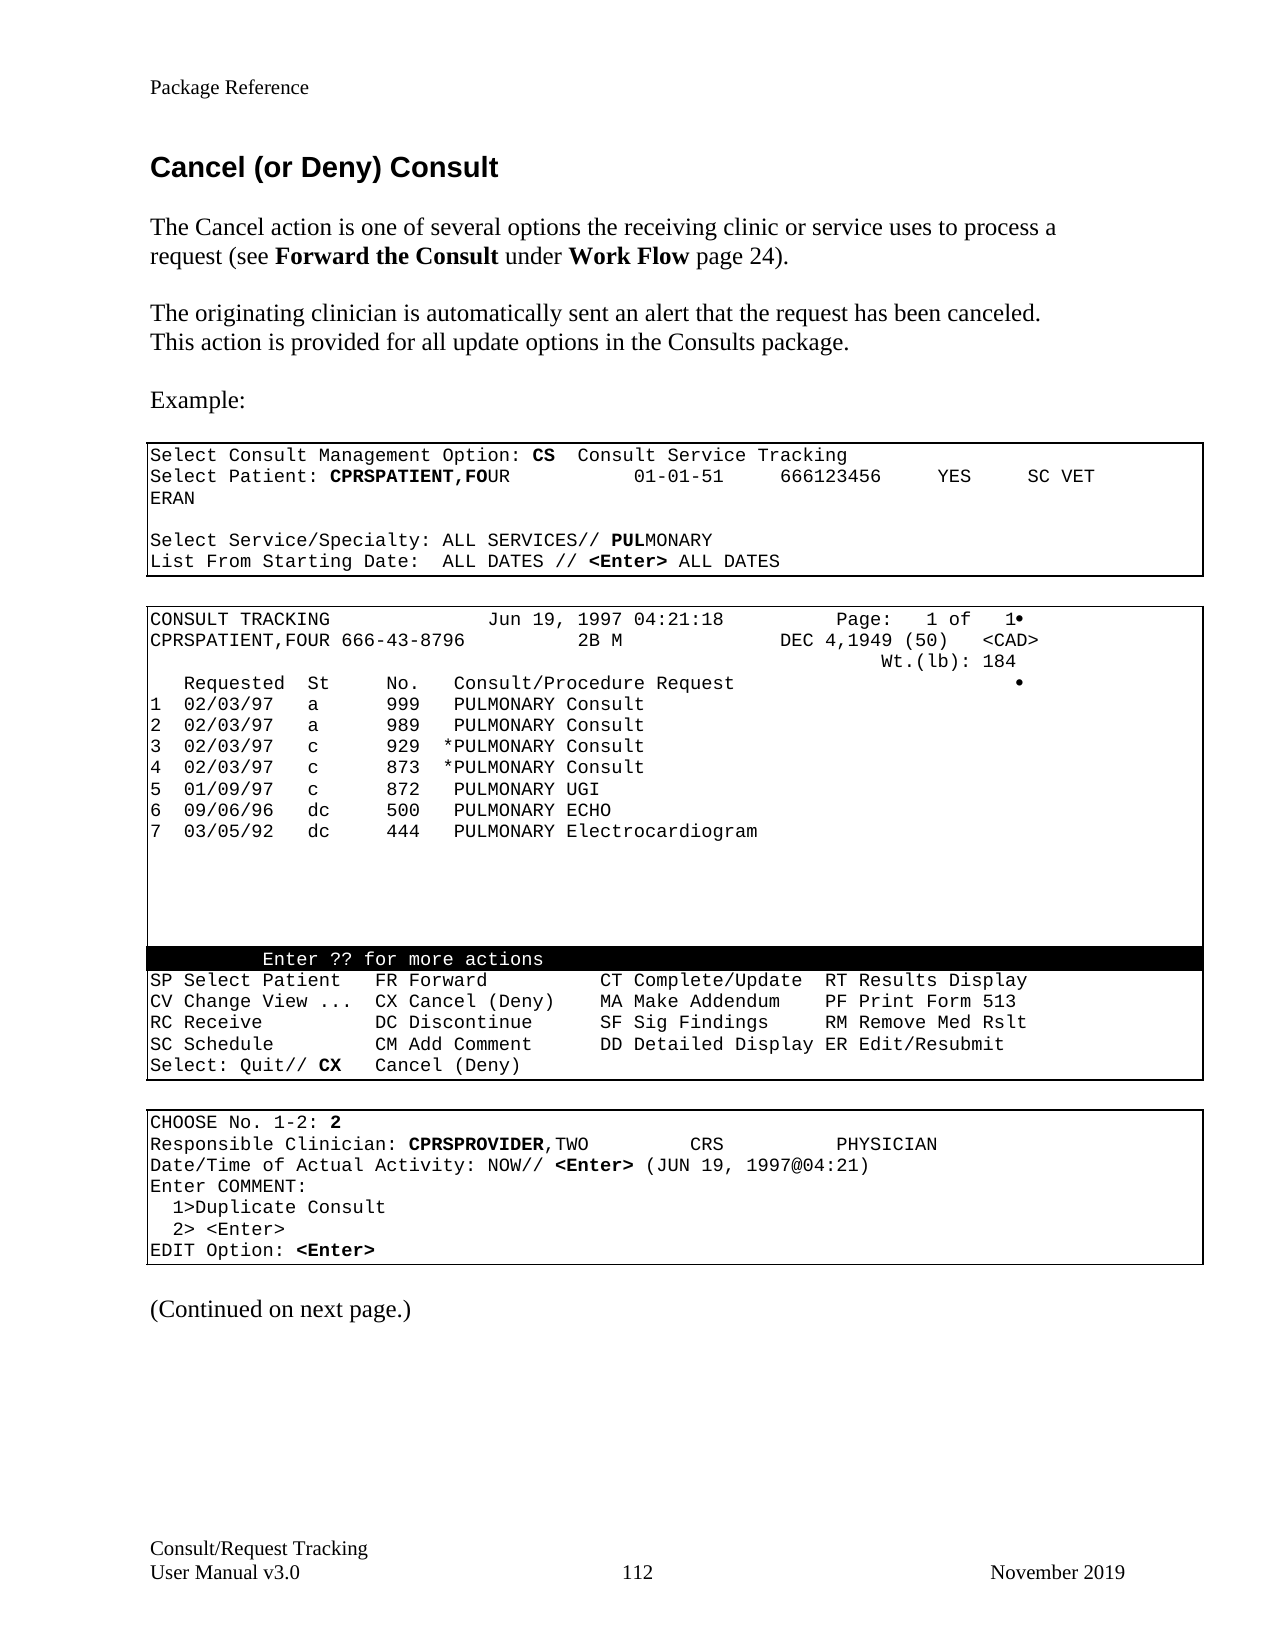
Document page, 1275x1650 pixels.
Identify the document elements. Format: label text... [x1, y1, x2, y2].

text EDIT Option: <Enter> [148, 1237, 1202, 1264]
text Select: Quit// CX Cancel (Deny) [148, 1052, 1202, 1079]
text SP Select Patient FR Forward CT Complete/Update RT Results Display [148, 967, 1202, 988]
text Date/Time of Actual Activity: NOW// <Enter> (JUN 19, 1997@04:21) [148, 1152, 1202, 1173]
text 2> <Enter> [148, 1216, 1202, 1237]
text Select Service/Specialty: ALL SERVICES// PULMONARY [148, 527, 1202, 548]
text SC Schedule CM Add Comment DD Detailed Display ER Edit/Resubmit [148, 1031, 1202, 1052]
text Select Consult Management Option: CS Consult Service Tracking [148, 444, 1202, 463]
text This action is provided for all update options in the Consults package. [150, 327, 1125, 356]
text CPRSPATIENT,FOUR 666-43-8796 2B M DEC 4,1949 (50) <CAD> [148, 627, 1202, 648]
text Example: [150, 385, 1125, 413]
text 2 02/03/97 a 989 PULMONARY Consult [148, 712, 1202, 733]
list (Continued on next page.) [150, 1294, 1125, 1323]
text The Cancel action is one of several options the receiving clinic or service uses to process a request (see Forward the Consult under Work Flow page 24). [150, 212, 1125, 270]
text The originating clinician is automatically sent an alert that the request has been canceled. [150, 298, 1125, 327]
text Select Patient: CPRSPATIENT,FOUR 01-01-51 666123456 YES SC VET [148, 463, 1202, 485]
text ERAN [148, 485, 1202, 510]
text CHOOSE No. 1-2: 2 [148, 1111, 1202, 1131]
text 3 02/03/97 c 929 *PULMONARY Consult [148, 733, 1202, 754]
text 6 09/06/96 dc 500 PULMONARY ECHO [148, 797, 1202, 818]
text Responsible Clinician: CPRSPROVIDER,TWO CRS PHYSICIAN [148, 1131, 1202, 1152]
text 1 02/03/97 a 999 PULMONARY Consult [148, 691, 1202, 712]
text Wt.(lb): 184 [148, 648, 1202, 669]
text 5 01/09/97 c 872 PULMONARY UGI [148, 776, 1202, 797]
text Enter COMMENT: [148, 1173, 1202, 1194]
text Enter ?? for more actions [148, 946, 1202, 967]
text RC Receive DC Discontinue SF Sig Findings RM Remove Med Rslt [148, 1009, 1202, 1031]
text 1>Duplicate Consult [148, 1194, 1202, 1216]
text Requested St No. Consult/Procedure Request [148, 669, 1202, 691]
text CONSULT TRACKING Jun 19, 1997 04:21:18 Page: 1 of 1 [148, 607, 1202, 627]
subtitle Cancel (or Deny) Consult [150, 150, 1125, 183]
text List From Starting Date: ALL DATES // <Enter> ALL DATES [148, 548, 1202, 575]
text 7 03/05/92 dc 444 PULMONARY Electrocardiogram [148, 818, 1202, 843]
text 4 02/03/97 c 873 *PULMONARY Consult [148, 754, 1202, 776]
text CV Change View ... CX Cancel (Deny) MA Make Addendum PF Print Form 513 [148, 988, 1202, 1009]
